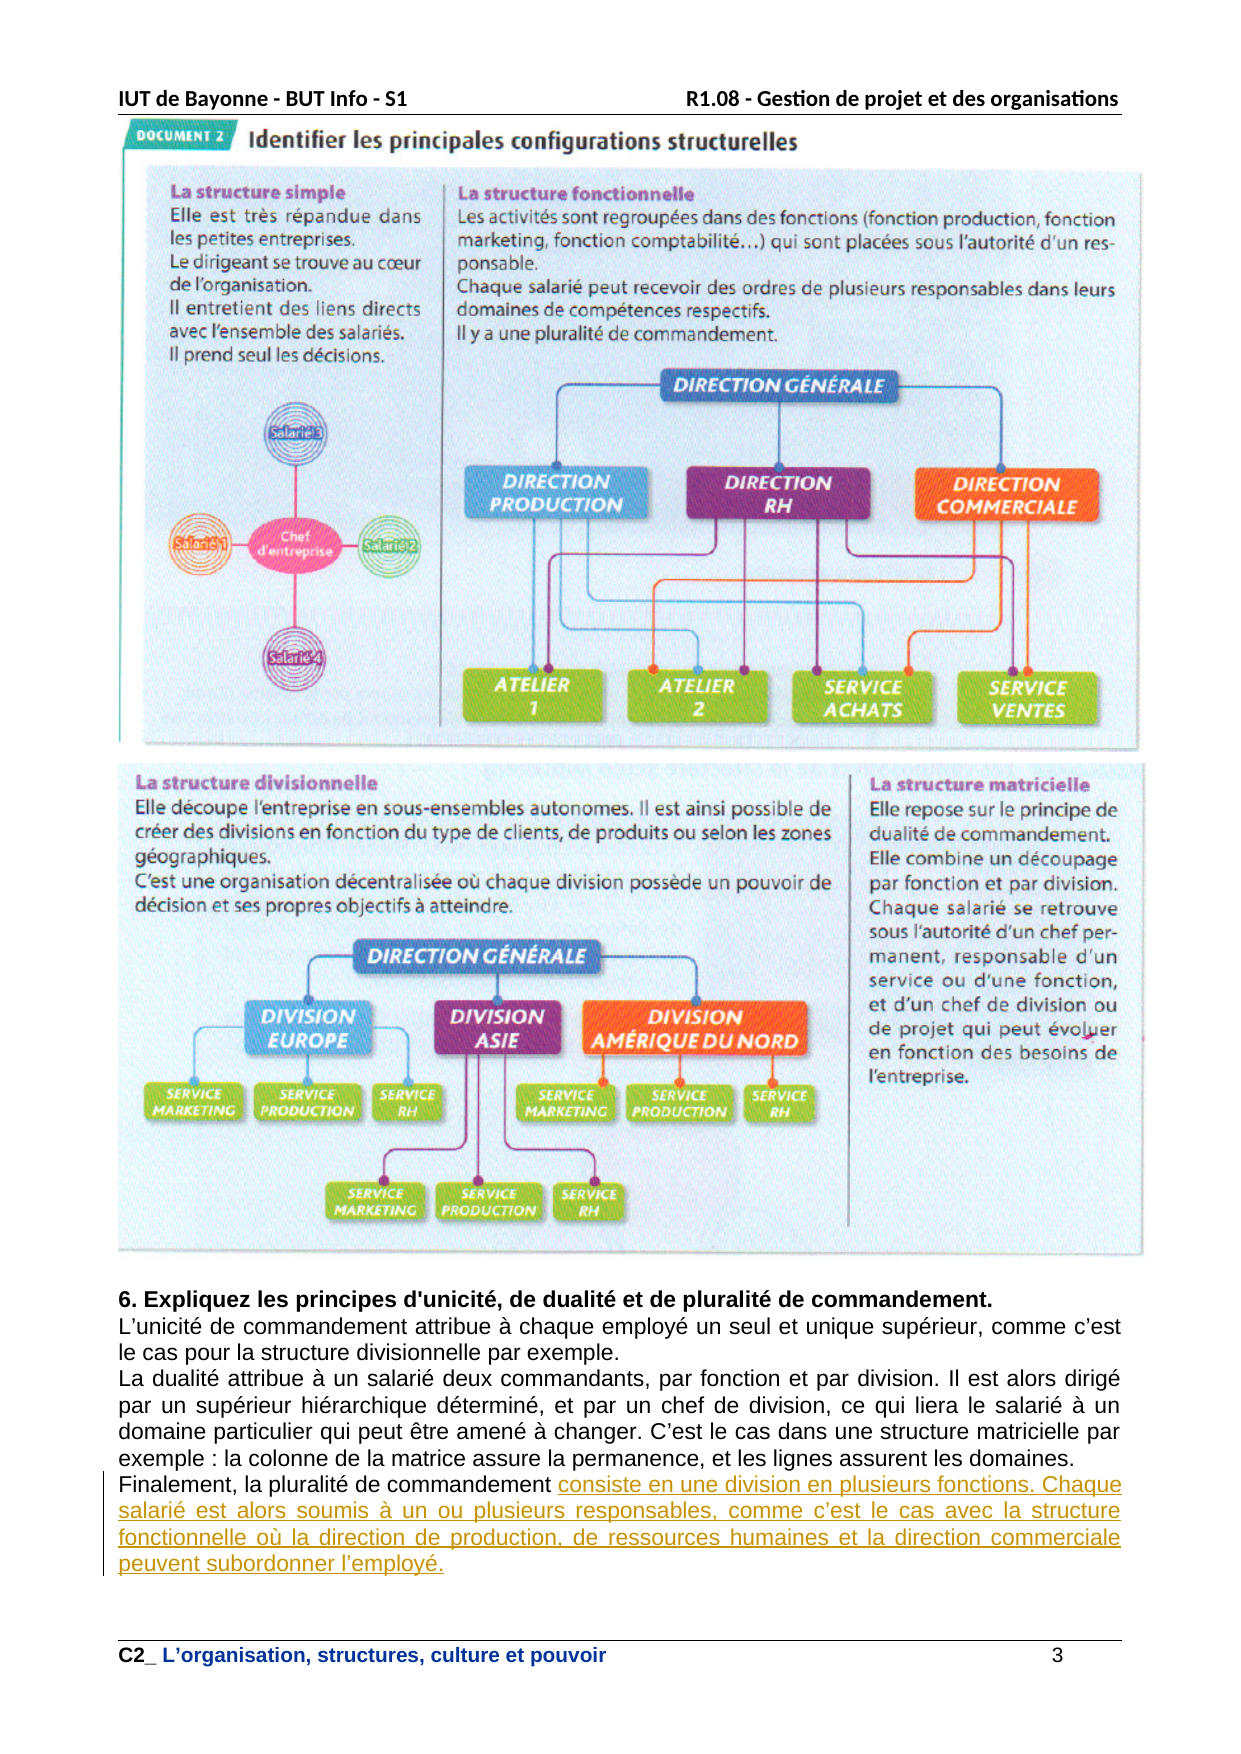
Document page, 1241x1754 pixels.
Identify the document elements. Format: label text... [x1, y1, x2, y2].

picture [118, 763, 1148, 1260]
text La dualité attribue à un salarié deux commandants, par fonction et par division. Il est alors dirigé par un supérieur hiérarchique déterminé, et par un chef de division, ce qui liera le salarié à un domaine particulier qui peut être amené à changer. C’est le cas dans une structure matricielle par exemple : la colonne de la matrice assure la permanence, et les lignes assurent les domaines. [118, 1365, 1122, 1471]
picture [118, 115, 1145, 752]
text L’unicité de commandement attribue à chaque employé un seul et unique supérieur, comme c’est le cas pour la structure divisionnelle par exemple. [118, 1313, 1122, 1365]
text Finalement, la pluralité de commandement [118, 1471, 1122, 1576]
text 6. Expliquez les principes d'unicité, de dualité et de pluralité de commandement. [118, 1286, 1122, 1313]
